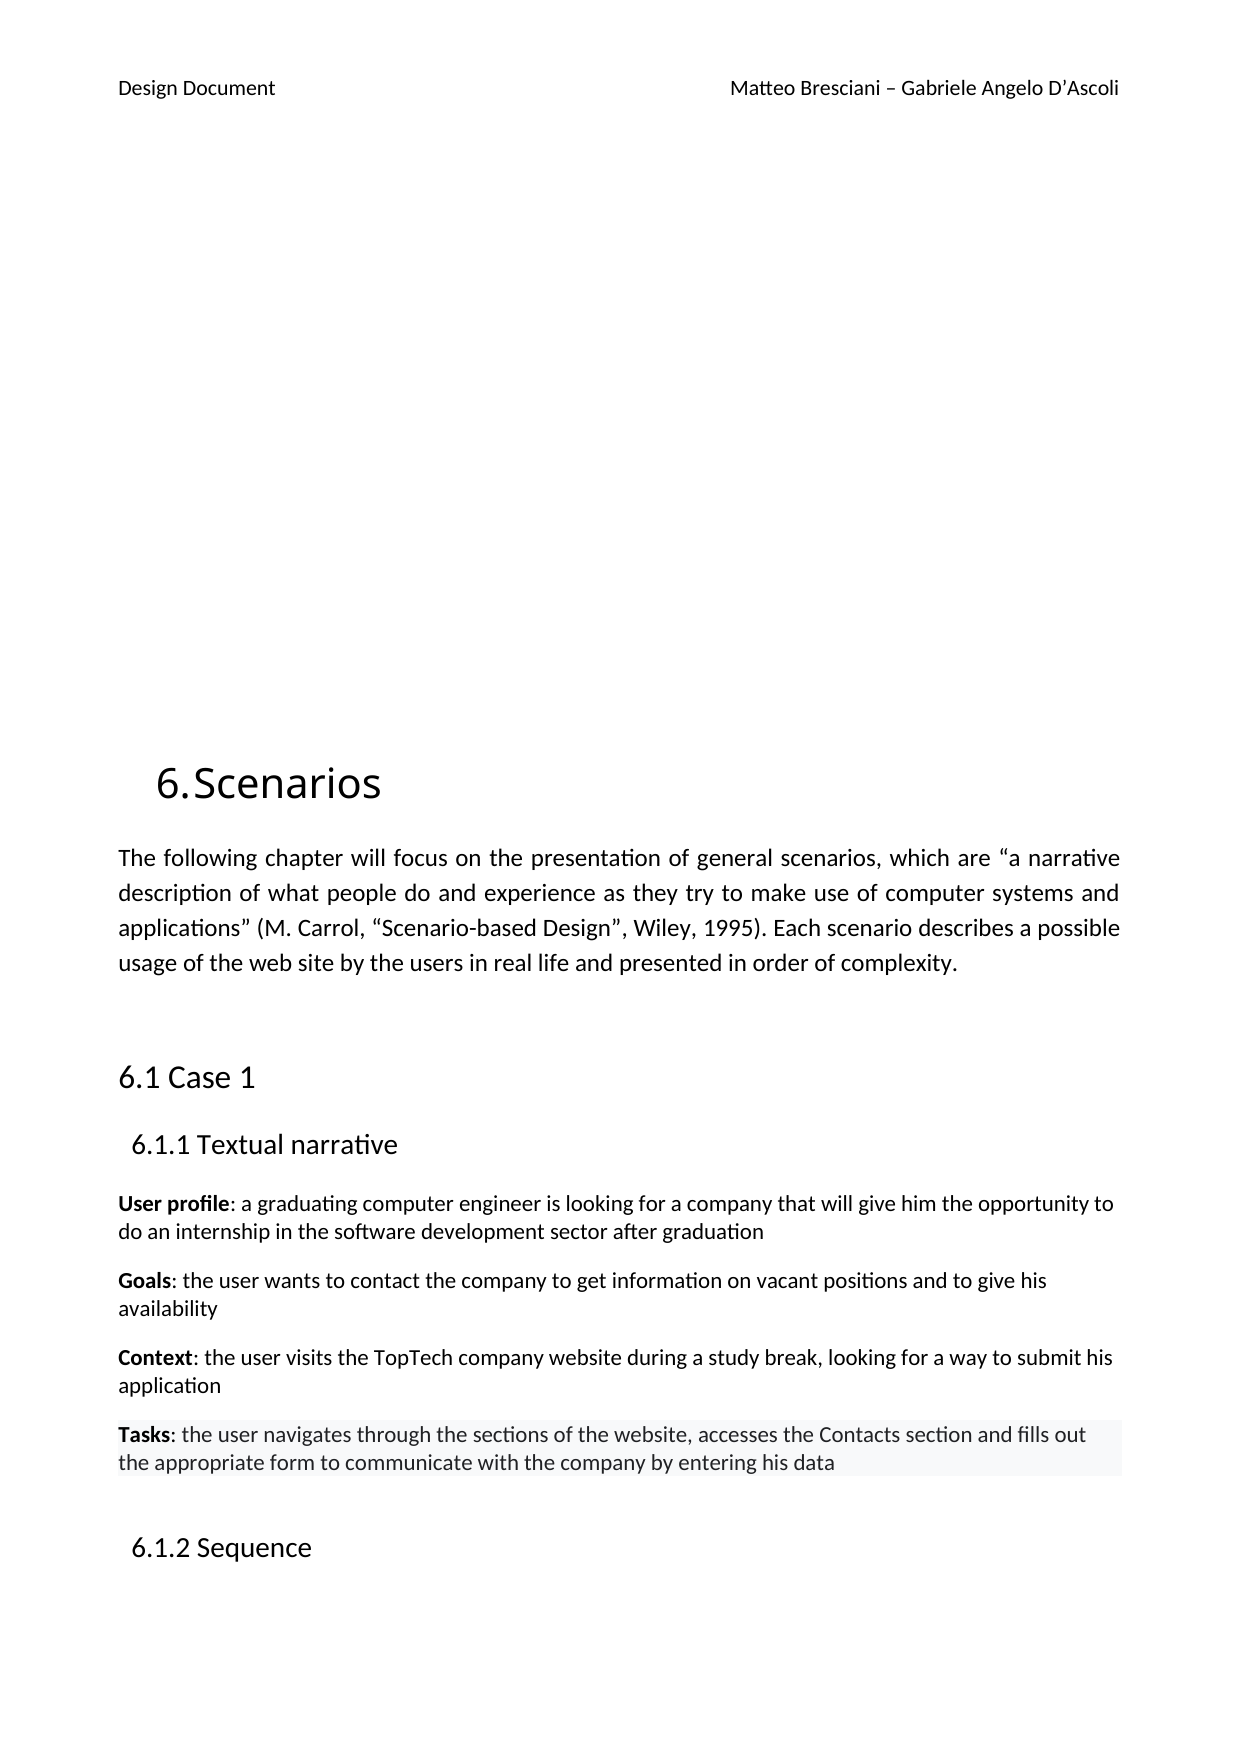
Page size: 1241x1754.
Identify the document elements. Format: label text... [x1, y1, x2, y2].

text 6.1 Case 1 [118, 1056, 1122, 1097]
text The following chapter will focus on the presentation of general scenarios, which are “a narrative description of what people do and experience as they try to make use of computer systems and applications” (M. Carrol, “Scenario-based Design”, Wiley, 1995). Each scenario describes a possible usage of the web site by the users in real life and presented in order of complexity. [118, 842, 1122, 978]
text Tasks: the user navigates through the sections of the website, accesses the Contacts section and fills out the appropriate form to communicate with the company by entering his data [118, 1420, 1122, 1476]
text 6.1.2 Sequence [118, 1529, 1122, 1564]
text 6.1.1 Textual narrative [118, 1126, 1122, 1161]
text Goals: the user wants to contact the company to get information on vacant positions and to give his availability [118, 1266, 1122, 1322]
text User profile: a graduating computer engineer is looking for a company that will give him the opportunity to do an internship in the software development sector after graduation [118, 1189, 1122, 1245]
text Context: the user visits the TopTech company website during a study break, looking for a way to submit his application [118, 1343, 1122, 1399]
list Scenarios [156, 753, 1122, 810]
